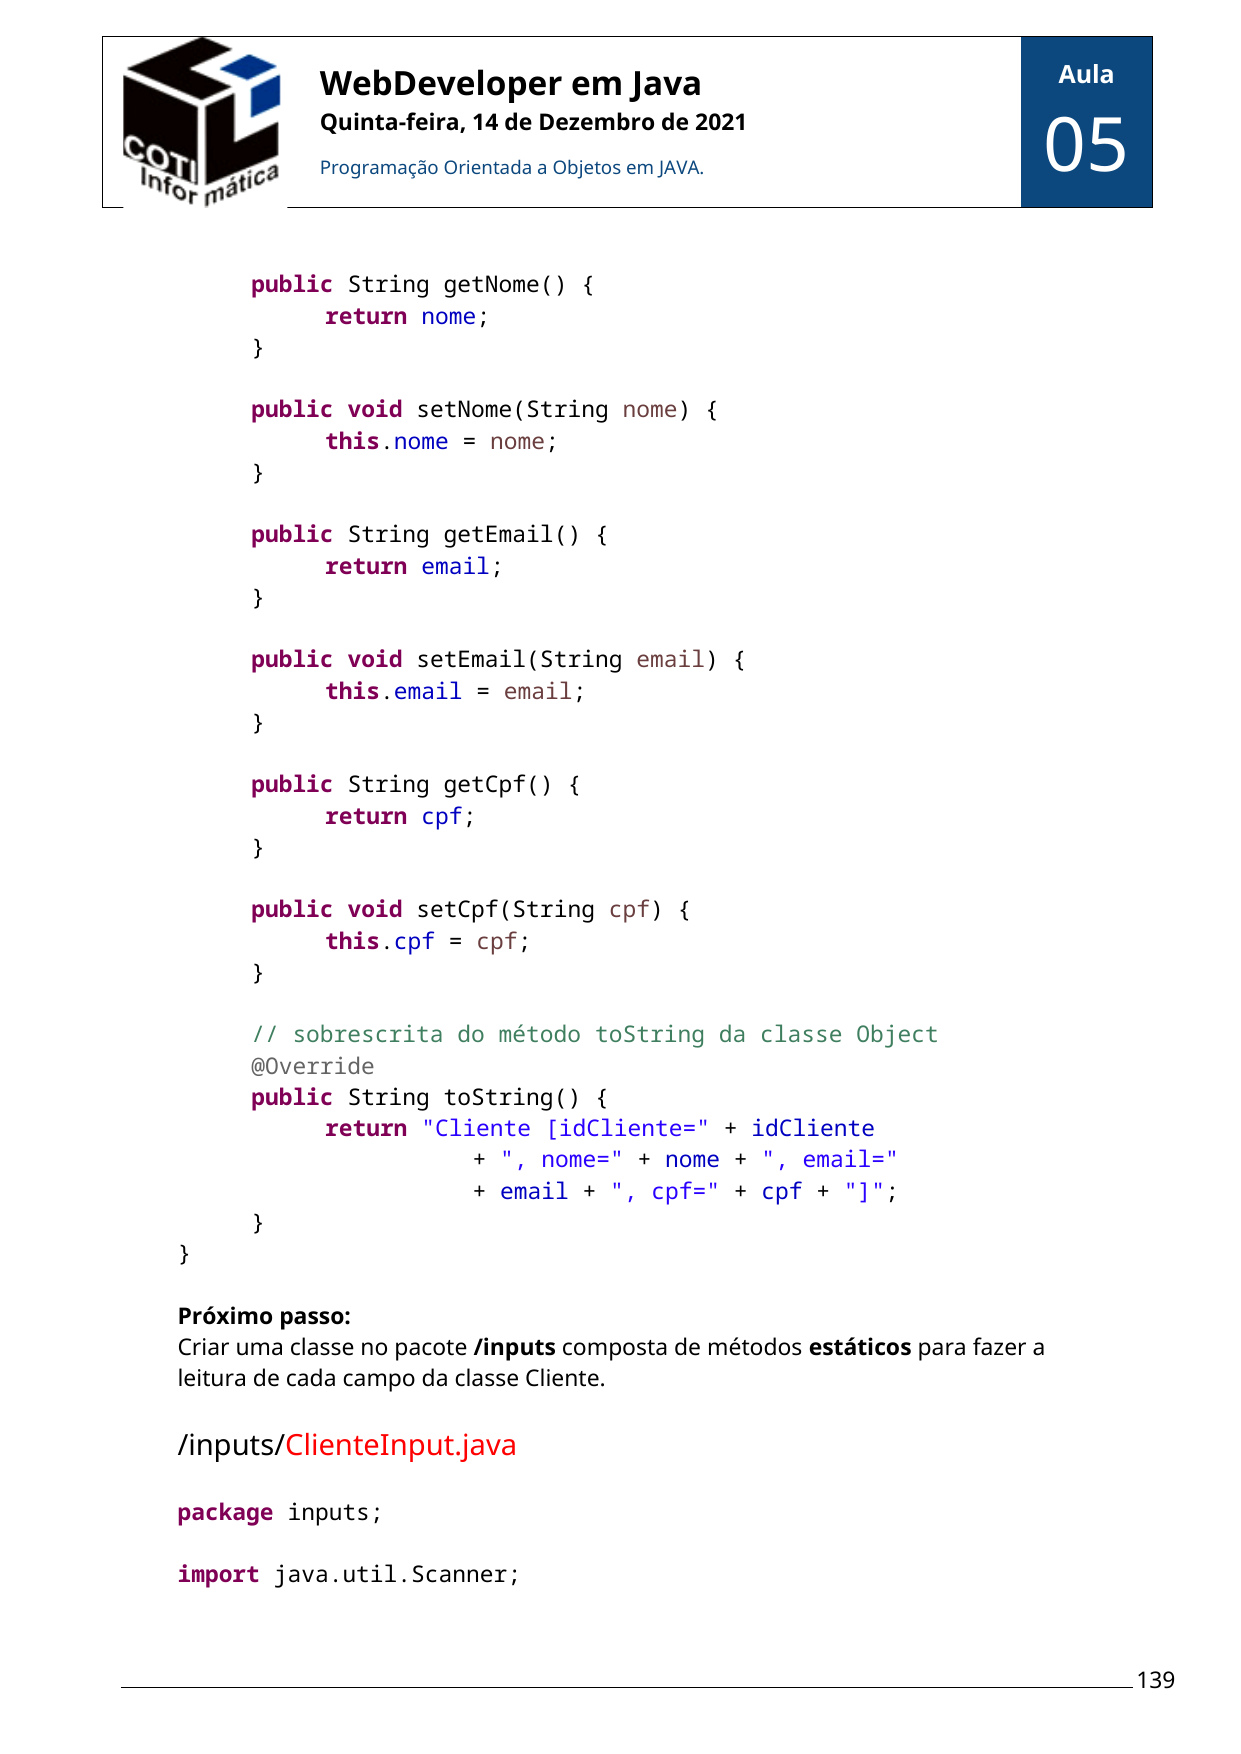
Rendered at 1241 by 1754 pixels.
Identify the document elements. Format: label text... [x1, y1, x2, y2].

text public void setNome(String nome) { [177, 393, 1063, 424]
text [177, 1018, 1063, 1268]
text } [177, 581, 1063, 612]
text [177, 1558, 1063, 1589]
text return email; [177, 549, 1063, 581]
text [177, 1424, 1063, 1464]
text public String getEmail() { [177, 518, 1063, 549]
text } [177, 331, 1063, 362]
text public void setEmail(String email) { [177, 643, 1063, 674]
text this.nome = nome; [177, 424, 1063, 456]
text return nome; [177, 299, 1063, 331]
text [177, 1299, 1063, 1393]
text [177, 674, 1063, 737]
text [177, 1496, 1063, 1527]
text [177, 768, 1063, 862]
text public String getNome() { [177, 268, 1063, 299]
text } [177, 456, 1063, 487]
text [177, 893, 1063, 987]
